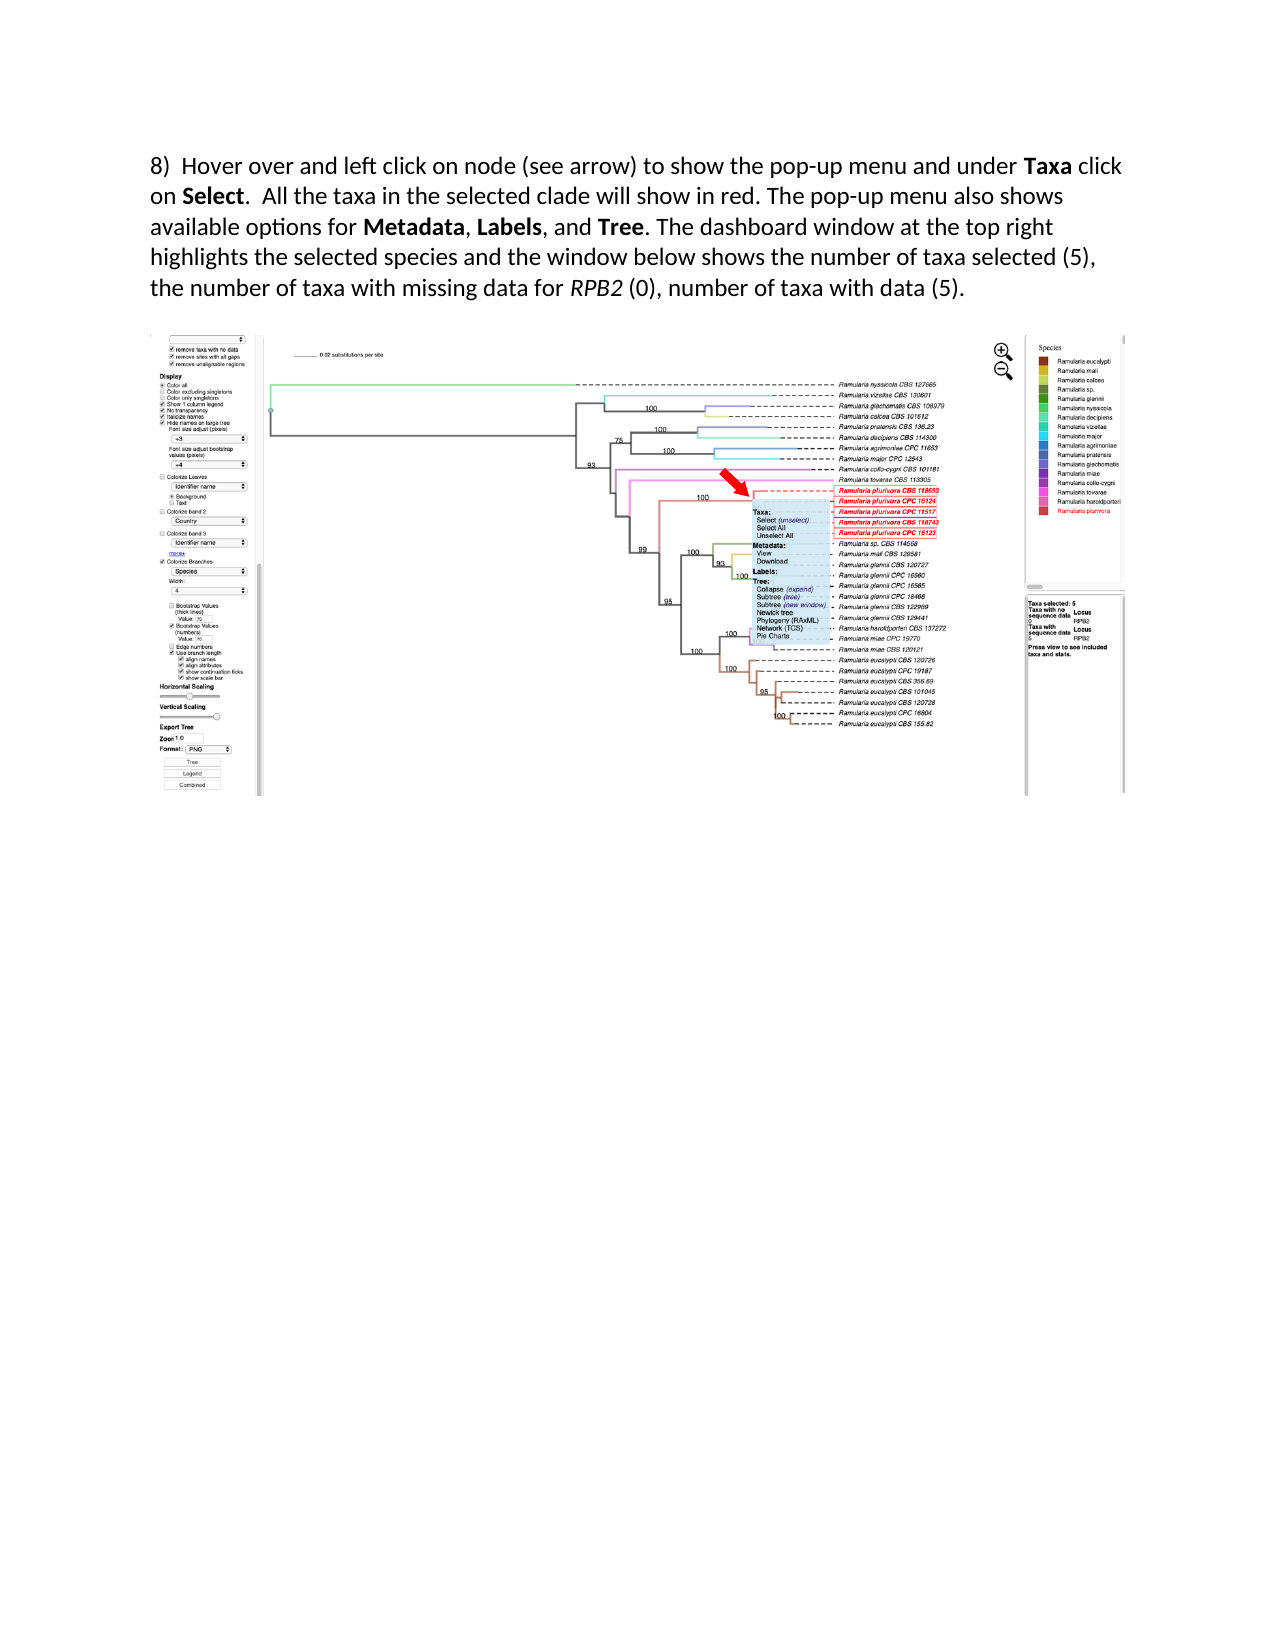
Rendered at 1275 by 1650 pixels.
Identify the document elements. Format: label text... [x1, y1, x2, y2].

picture [150, 335, 1125, 796]
text 8) Hover over and left click on node (see arrow) to show the pop-up menu and under Taxa click on Select. All the taxa in the selected clade will show in red. The pop-up menu also shows available options for Metadata, Labels, and Tree. The dashboard window at the top right highlights the selected species and the window below shows the number of taxa selected (5), the number of taxa with missing data for RPB2 (0), number of taxa with data (5). [150, 150, 1125, 303]
